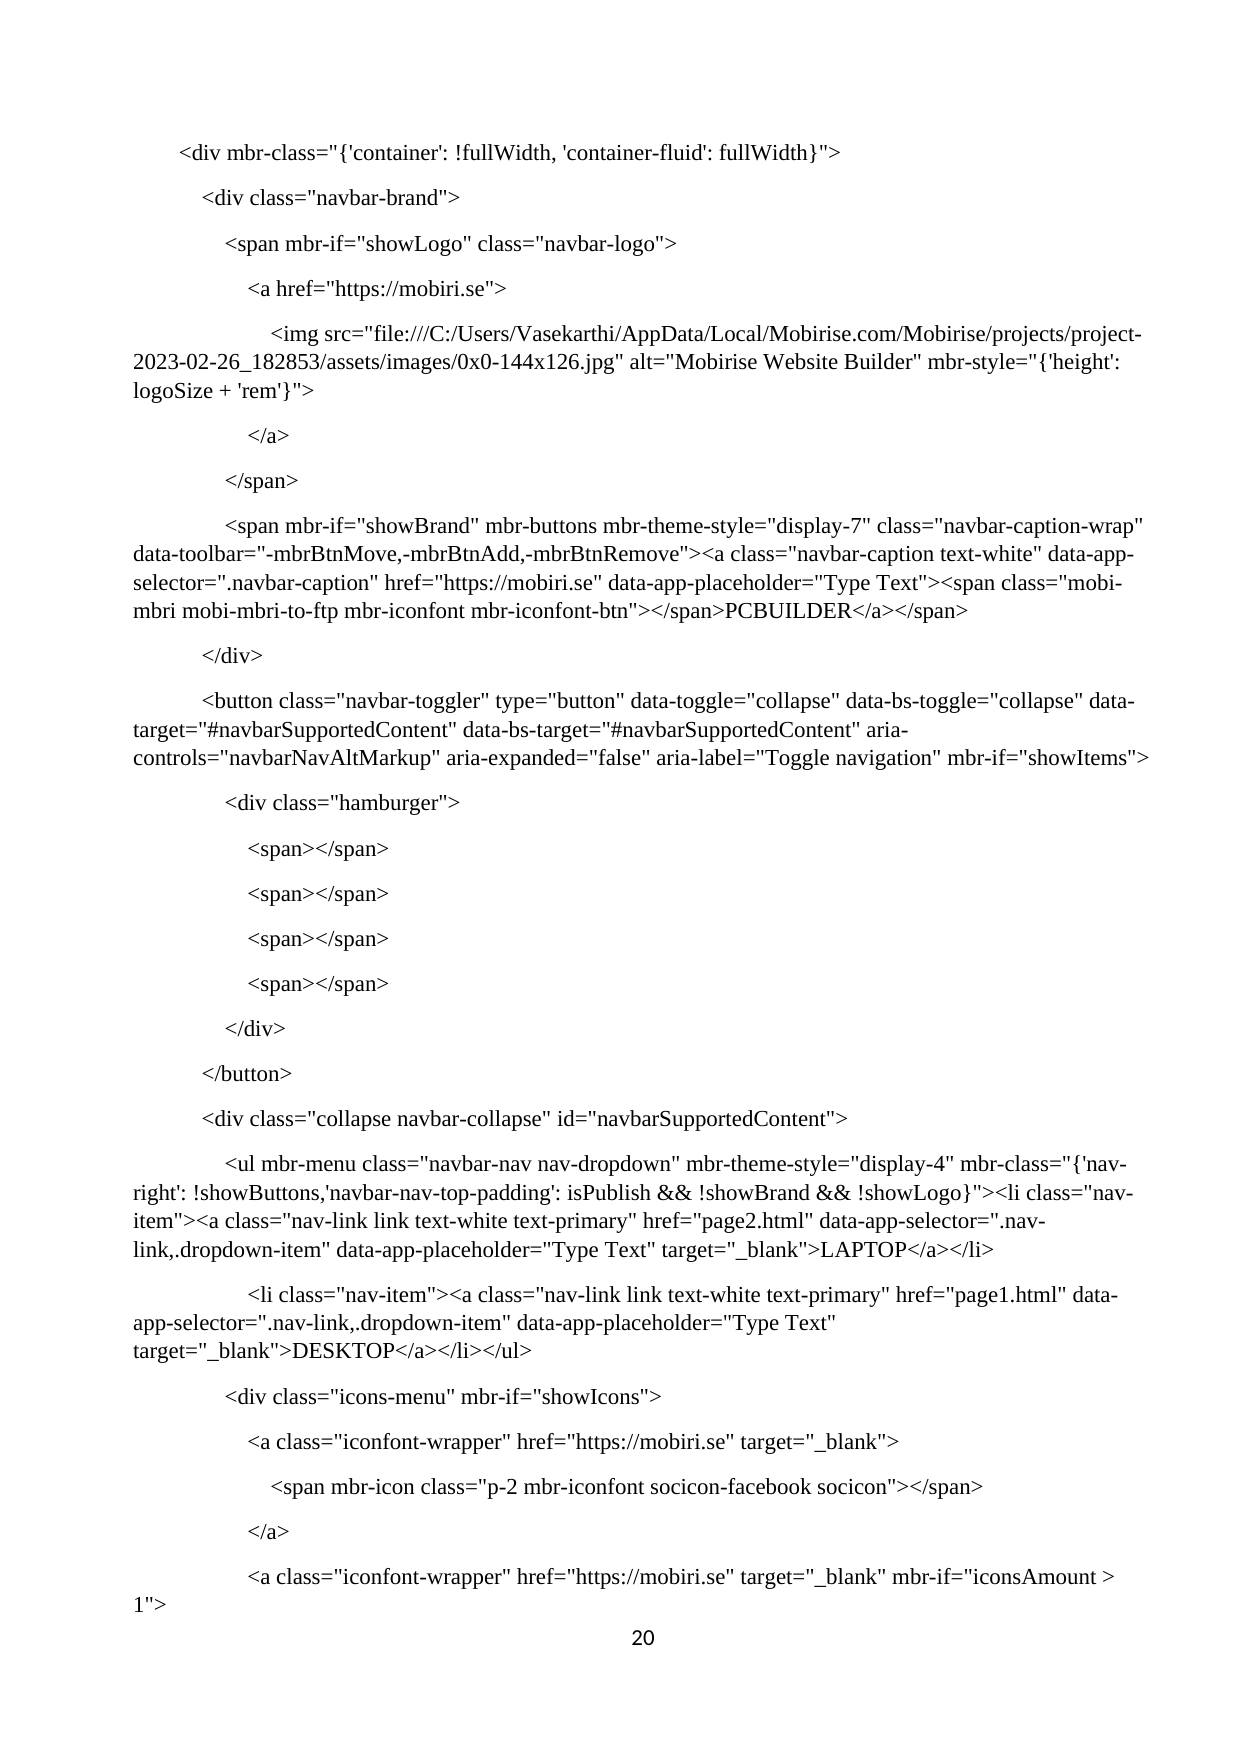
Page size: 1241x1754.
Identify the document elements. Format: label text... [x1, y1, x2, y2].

text <span></span> [133, 834, 1153, 861]
text <button class="navbar-toggler" type="button" data-toggle="collapse" data-bs-toggle="collapse" data-target="#navbarSupportedContent" data-bs-target="#navbarSupportedContent" aria-controls="navbarNavAltMarkup" aria-expanded="false" aria-label="Toggle navigation" mbr-if="showItems"> [133, 687, 1153, 771]
text <div class="collapse navbar-collapse" id="navbarSupportedContent"> [133, 1105, 1153, 1132]
text <a href="https://mobiri.se"> [133, 275, 1153, 301]
text <span mbr-if="showBrand" mbr-buttons mbr-theme-style="display-7" class="navbar-caption-wrap" data-toolbar="-mbrBtnMove,-mbrBtnAdd,-mbrBtnRemove"><a class="navbar-caption text-white" data-app-selector=".navbar-caption" href="https://mobiri.se" data-app-placeholder="Type Text"><span class="mobi-mbri mobi-mbri-to-ftp mbr-iconfont mbr-iconfont-btn"></span>PCBUILDER</a></span> [133, 512, 1153, 624]
text <div class="icons-menu" mbr-if="showIcons"> [133, 1383, 1153, 1409]
text <li class="nav-item"><a class="nav-link link text-white text-primary" href="page1.html" data-app-selector=".nav-link,.dropdown-item" data-app-placeholder="Type Text" target="_blank">DESKTOP</a></li></ul> [133, 1281, 1153, 1364]
text <span></span> [133, 925, 1153, 951]
text </button> [133, 1060, 1153, 1086]
text <div class="navbar-brand"> [133, 184, 1153, 211]
text <span></span> [133, 880, 1153, 906]
text </div> [133, 642, 1153, 669]
text <a class="iconfont-wrapper" href="https://mobiri.se" target="_blank" mbr-if="iconsAmount > 1"> [133, 1563, 1153, 1618]
text <div class="hamburger"> [133, 789, 1153, 816]
text <span></span> [133, 970, 1153, 996]
text </a> [133, 1518, 1153, 1544]
text <span mbr-if="showLogo" class="navbar-logo"> [133, 229, 1153, 256]
text <a class="iconfont-wrapper" href="https://mobiri.se" target="_blank"> [133, 1428, 1153, 1454]
text <ul mbr-menu class="navbar-nav nav-dropdown" mbr-theme-style="display-4" mbr-class="{'nav-right': !showButtons,'navbar-nav-top-padding': isPublish && !showBrand && !showLogo}"><li class="nav-item"><a class="nav-link link text-white text-primary" href="page2.html" data-app-selector=".nav-link,.dropdown-item" data-app-placeholder="Type Text" target="_blank">LAPTOP</a></li> [133, 1150, 1153, 1262]
text </a> [133, 422, 1153, 448]
text </div> [133, 1015, 1153, 1041]
text <img src="file:///C:/Users/Vasekarthi/AppData/Local/Mobirise.com/Mobirise/projects/project-2023-02-26_182853/assets/images/0x0-144x126.jpg" alt="Mobirise Website Builder" mbr-style="{'height': logoSize + 'rem'}"> [133, 320, 1153, 403]
text <span mbr-icon class="p-2 mbr-iconfont socicon-facebook socicon"></span> [133, 1473, 1153, 1499]
text <div mbr-class="{'container': !fullWidth, 'container-fluid': fullWidth}"> [133, 139, 1153, 166]
text </span> [133, 467, 1153, 493]
